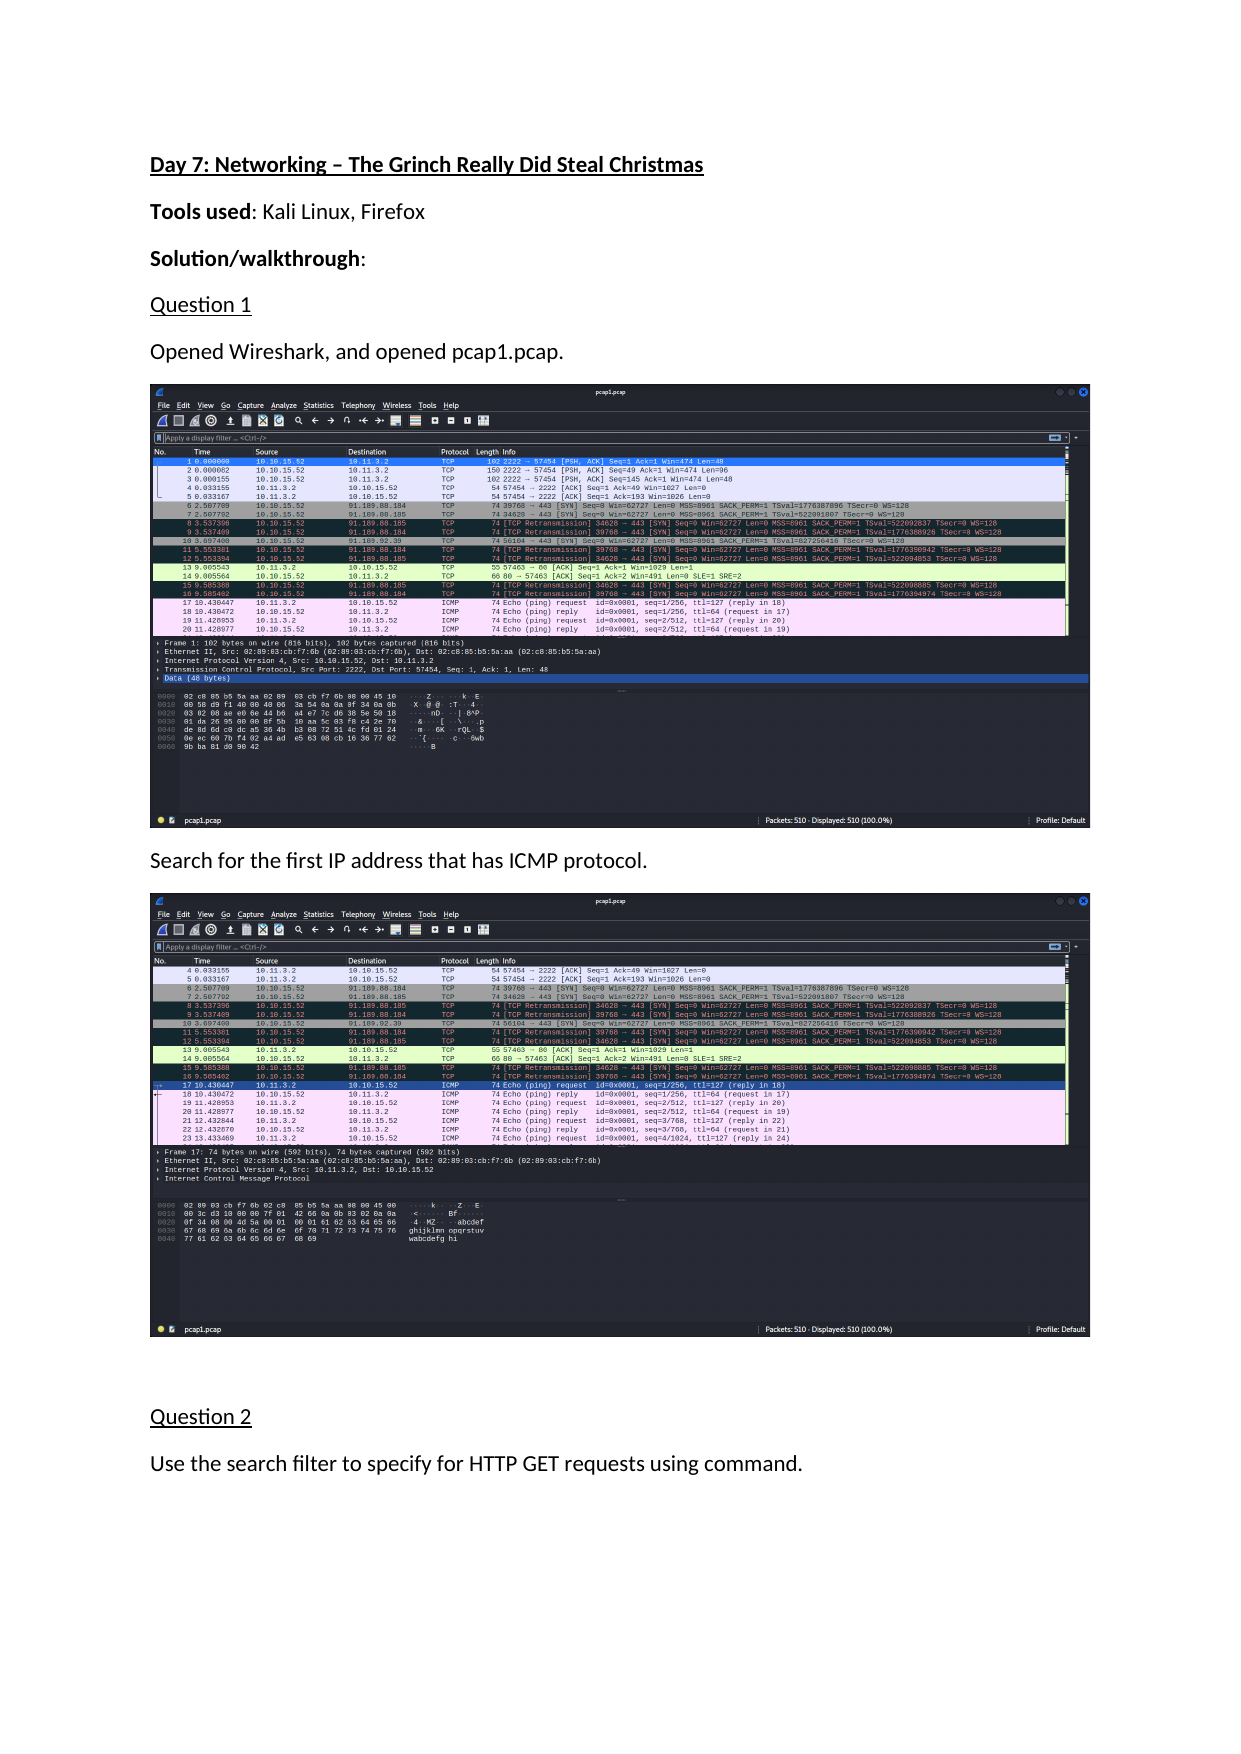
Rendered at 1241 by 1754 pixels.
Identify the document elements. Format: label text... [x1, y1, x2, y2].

text Tools used: Kali Linux, Firefox [150, 197, 1090, 225]
text Search for the first IP address that has ICMP protocol. [150, 846, 1090, 874]
text Use the search filter to specify for HTTP GET requests using command. [150, 1449, 1090, 1477]
text Solution/walkthrough: [150, 244, 1090, 272]
text Day 7: Networking – The Grinch Really Did Steal Christmas [150, 150, 1090, 178]
text Opened Wireshark, and opened pcap1.pcap. [150, 337, 1090, 366]
text Question 2 [150, 1402, 1090, 1430]
picture [150, 384, 1091, 828]
text Question 1 [150, 291, 1090, 319]
picture [150, 893, 1091, 1337]
